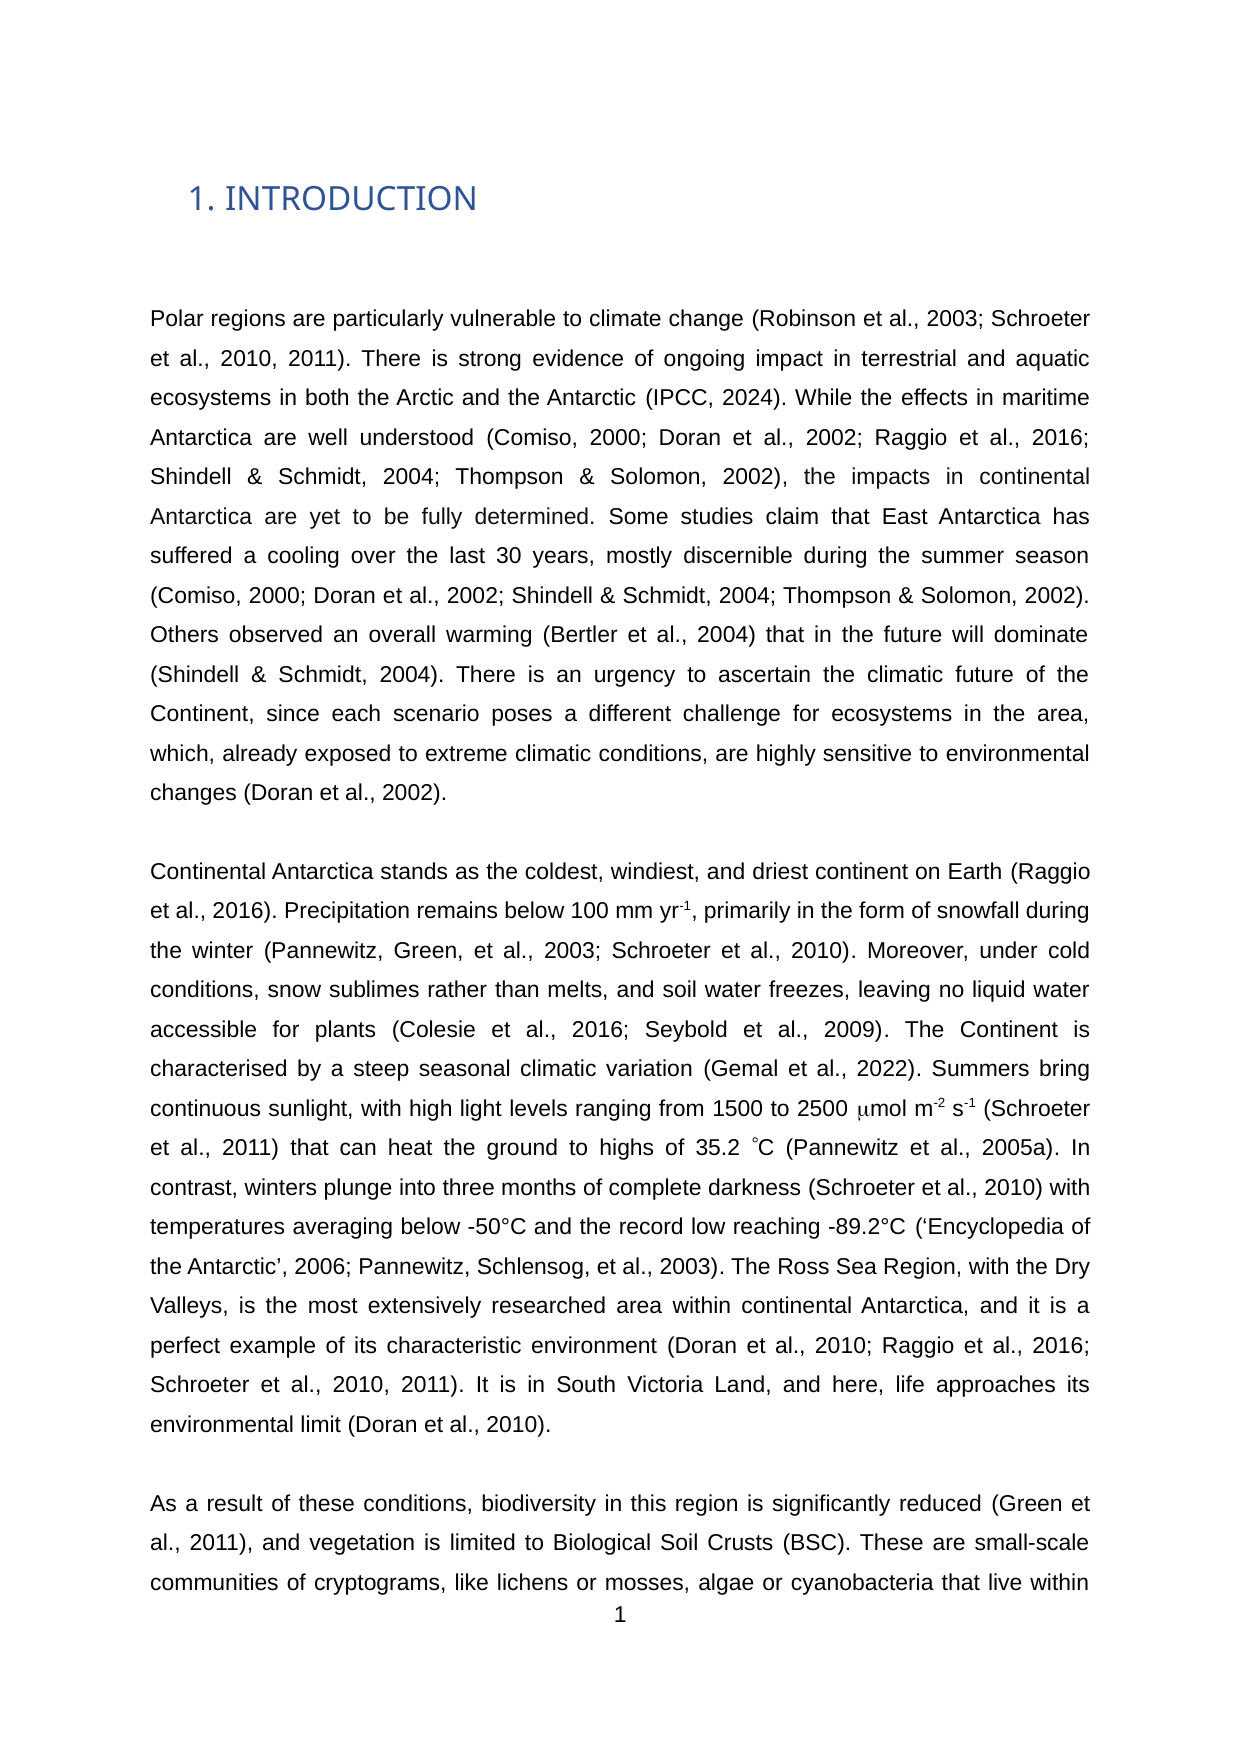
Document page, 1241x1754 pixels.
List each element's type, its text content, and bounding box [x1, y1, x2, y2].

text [150, 1490, 1090, 1595]
subtitle INTRODUCTION [187, 175, 1090, 220]
text Continental Antarctica stands as the coldest, windiest, and driest continent on Earth . Precipitation remains below 100 mm yr-1, primarily in the form of snowfall during the winter . Moreover, under cold conditions, snow sublimes rather than melts, and soil water freezes, leaving no liquid water accessible for plants . The Continent is characterised by a steep seasonal climatic variation . Summers bring continuous sunlight, with high light levels ranging from 1500 to 2500 mol m-2 s-1 that can heat the ground to highs of 35.2 C . In contrast, winters plunge into three months of complete darkness with temperatures averaging below -50°C and the record low reaching -89.2°C . The Ross Sea Region, with the Dry Valleys, is the most extensively researched area within continental Antarctica, and it is a perfect example of its characteristic environment . It is in South Victoria Land, and here, life approaches its environmental limit . [150, 858, 1090, 1437]
text Polar regions are particularly vulnerable to climate change . There is strong evidence of ongoing impact in terrestrial and aquatic ecosystems in both the Arctic and the Antarctic . While the effects in maritime Antarctica are well understood , the impacts in continental Antarctica are yet to be fully determined. Some studies claim that East Antarctica has suffered a cooling over the last 30 years, mostly discernible during the summer season (Comiso, 2000; Doran et al., 2002; Shindell & Schmidt, 2004; Thompson & Solomon, 2002). Others observed an overall warming (Bertler et al., 2004) that in the future will dominate (Shindell & Schmidt, 2004). There is an urgency to ascertain the climatic future of the Continent, since each scenario poses a different challenge for ecosystems in the area, which, already exposed to extreme climatic conditions, are highly sensitive to environmental changes . [150, 305, 1090, 805]
